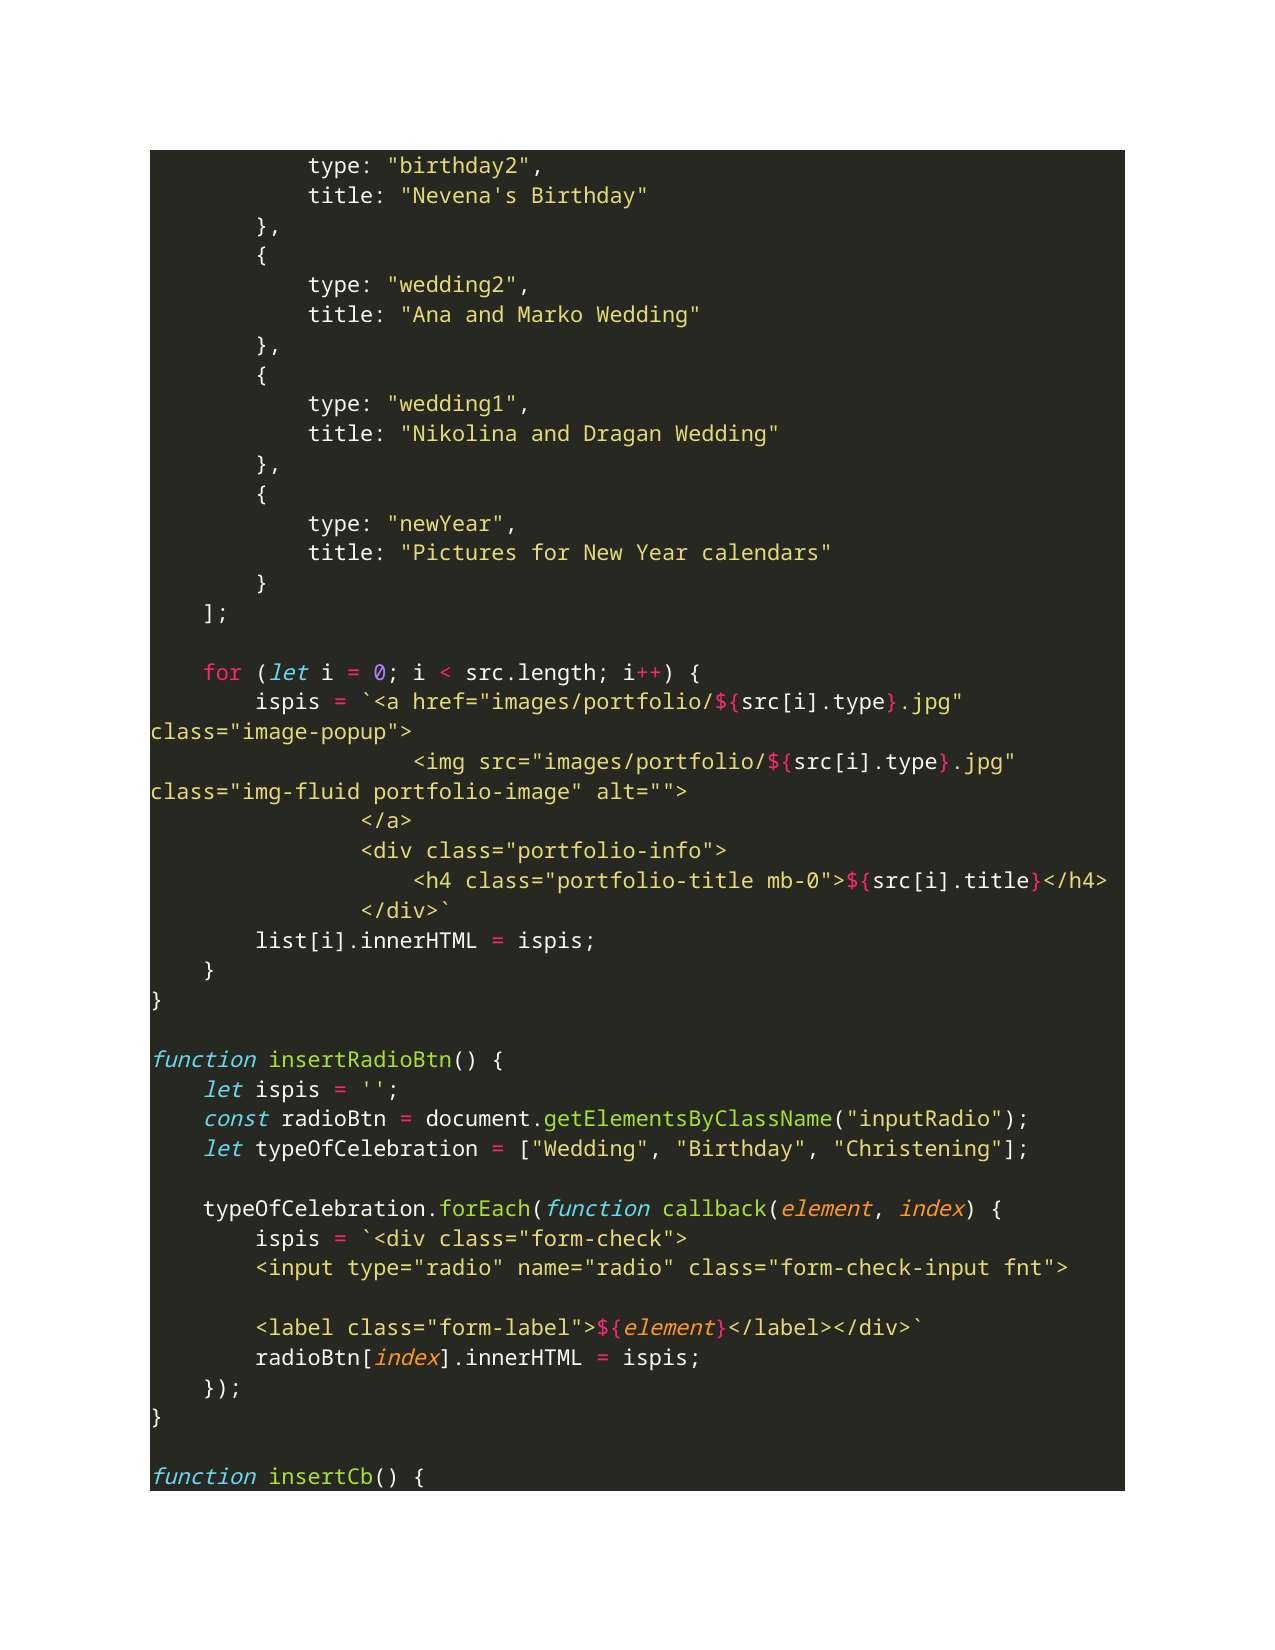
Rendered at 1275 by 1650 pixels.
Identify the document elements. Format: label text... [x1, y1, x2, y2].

text title: "Nevena's Birthday" [150, 180, 1125, 209]
text </div>` [150, 895, 1125, 924]
text } [150, 1401, 1125, 1431]
text } [150, 984, 1125, 1014]
text const radioBtn = document.getElementsByClassName("inputRadio"); [150, 1103, 1125, 1133]
text function insertRadioBtn() { [150, 1044, 1125, 1073]
text } [150, 954, 1125, 984]
text type: "birthday2", [150, 150, 1125, 180]
text }, [150, 448, 1125, 478]
text ispis = `<div class="form-check"> [150, 1222, 1125, 1252]
text radioBtn[index].innerHTML = ispis; [150, 1342, 1125, 1371]
text type: "wedding1", [150, 388, 1125, 418]
text for (let i = 0; i < src.length; i++) { [150, 656, 1125, 686]
text { [150, 358, 1125, 388]
text ispis = `<a href="images/portfolio/${src[i].type}.jpg" class="image-popup"> [150, 686, 1125, 746]
text <label class="form-label">${element}</label></div>` [150, 1312, 1125, 1342]
text type: "wedding2", [150, 269, 1125, 299]
text </a> [150, 805, 1125, 835]
text }); [150, 1371, 1125, 1401]
text list[i].innerHTML = ispis; [150, 924, 1125, 954]
text function insertCb() { [150, 1461, 1125, 1491]
text <img src="images/portfolio/${src[i].type}.jpg" class="img-fluid portfolio-image" alt=""> [150, 746, 1125, 805]
text <h4 class="portfolio-title mb-0">${src[i].title}</h4> [150, 865, 1125, 895]
text let typeOfCelebration = ["Wedding", "Birthday", "Christening"]; [150, 1133, 1125, 1163]
text title: "Pictures for New Year calendars" [150, 537, 1125, 567]
text title: "Ana and Marko Wedding" [150, 299, 1125, 329]
text { [150, 478, 1125, 507]
text type: "newYear", [150, 507, 1125, 537]
text typeOfCelebration.forEach(function callback(element, index) { [150, 1193, 1125, 1222]
text }, [150, 329, 1125, 358]
text title: "Nikolina and Dragan Wedding" [150, 418, 1125, 448]
text <input type="radio" name="radio" class="form-check-input fnt"> [150, 1252, 1125, 1282]
text let ispis = ''; [150, 1073, 1125, 1103]
text }, [150, 209, 1125, 239]
text } [150, 567, 1125, 597]
text <div class="portfolio-info"> [150, 835, 1125, 865]
text { [150, 239, 1125, 269]
text ]; [150, 597, 1125, 627]
